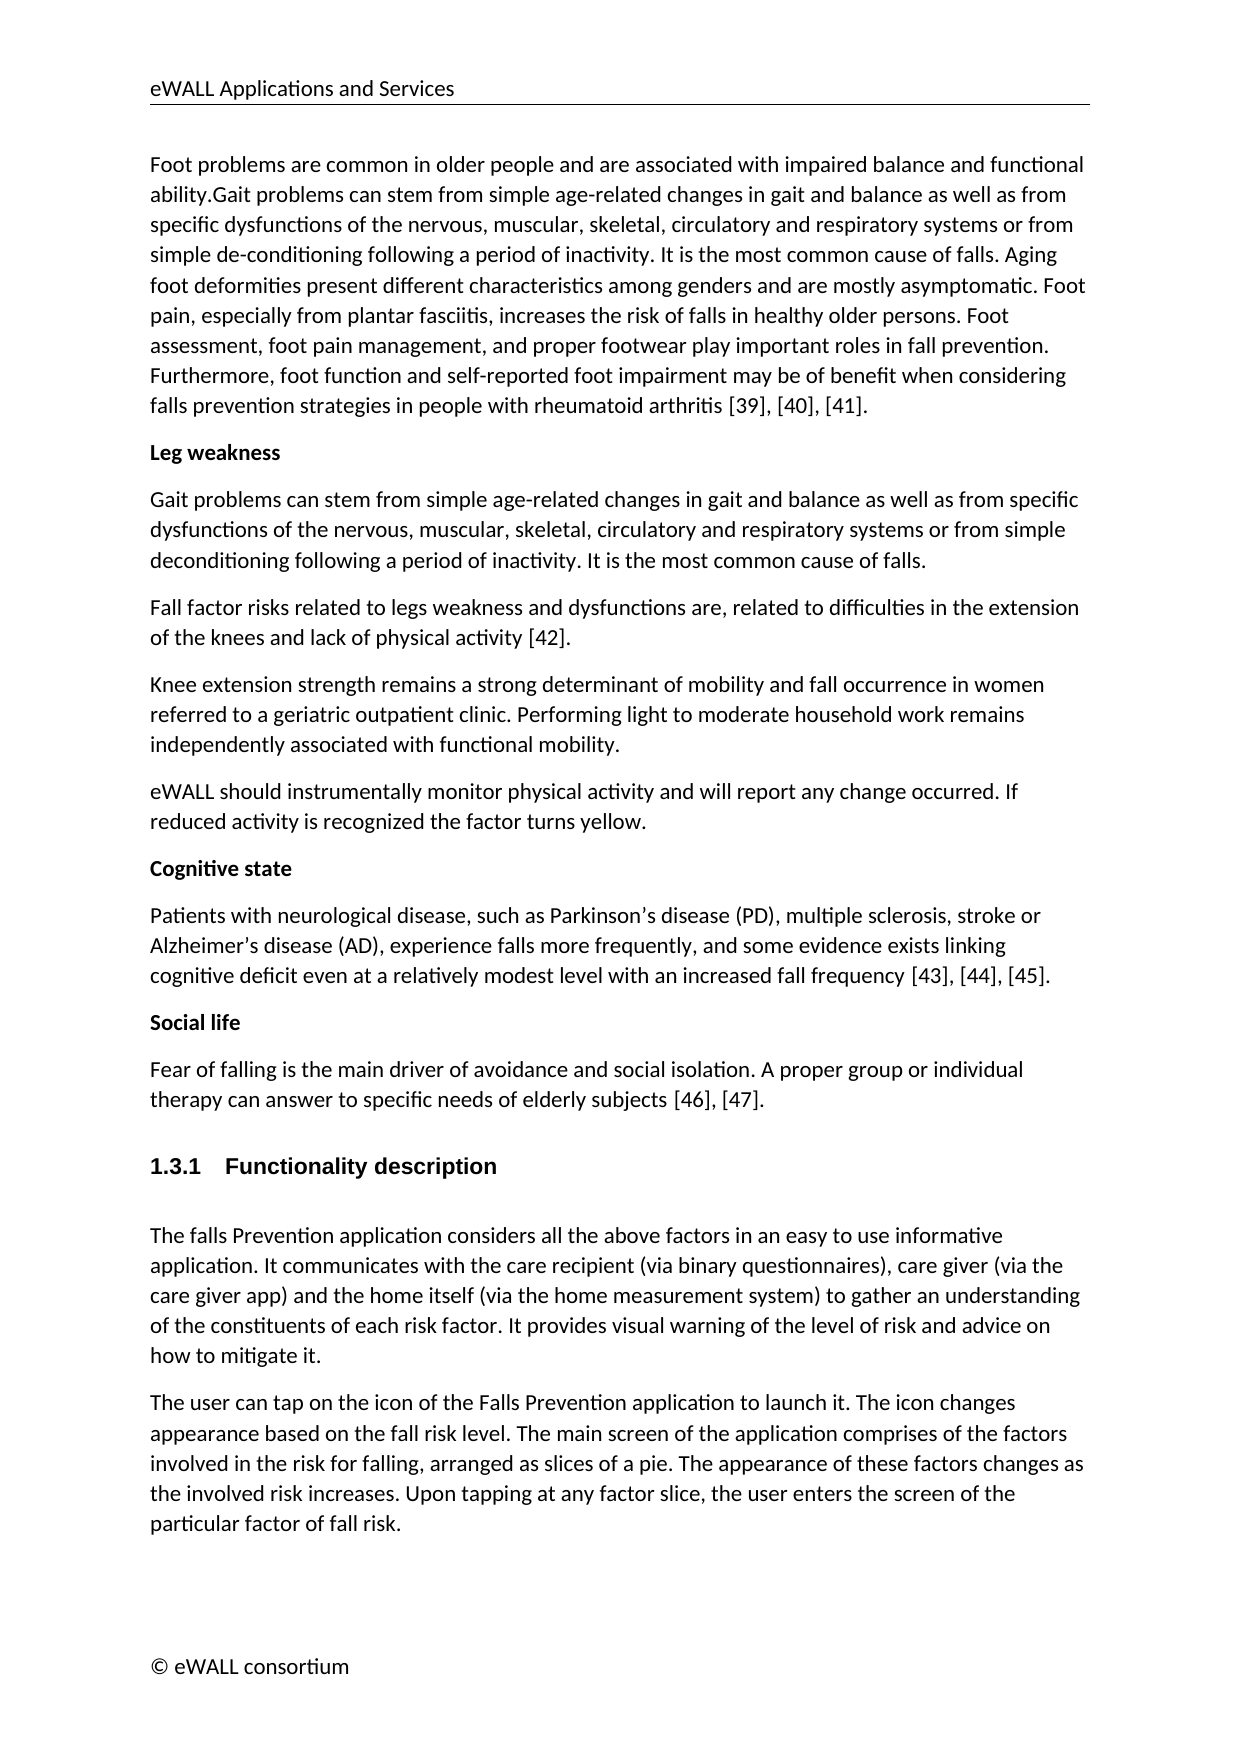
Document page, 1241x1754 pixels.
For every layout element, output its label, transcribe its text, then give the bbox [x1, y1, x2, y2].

text Gait problems can stem from simple age-related changes in gait and balance as well as from specific dysfunctions of the nervous, muscular, skeletal, circulatory and respiratory systems or from simple deconditioning following a period of inactivity. It is the most common cause of falls. [150, 485, 1090, 574]
text eWALL should instrumentally monitor physical activity and will report any change occurred. If reduced activity is recognized the factor turns yellow. [150, 777, 1090, 835]
text The user can tap on the icon of the Falls Prevention application to launch it. The icon changes appearance based on the fall risk level. The main screen of the application comprises of the factors involved in the risk for falling, arranged as slices of a pie. The appearance of these factors changes as the involved risk increases. Upon tapping at any factor slice, the user enters the screen of the particular factor of fall risk. [150, 1388, 1090, 1537]
text Social life [150, 1008, 1090, 1036]
text Fear of falling is the main driver of avoidance and social isolation. A proper group or individual therapy can answer to specific needs of elderly subjects , . [150, 1055, 1090, 1113]
text Foot problems are common in older people and are associated with impaired balance and functional ability.Gait problems can stem from simple age-related changes in gait and balance as well as from specific dysfunctions of the nervous, muscular, skeletal, circulatory and respiratory systems or from simple de-conditioning following a period of inactivity. It is the most common cause of falls. Aging foot deformities present different characteristics among genders and are mostly asymptomatic. Foot pain, especially from plantar fasciitis, increases the risk of falls in healthy older persons. Foot assessment, foot pain management, and proper footwear play important roles in fall prevention. Furthermore, foot function and self-reported foot impairment may be of benefit when considering falls prevention strategies in people with rheumatoid arthritis, , . [150, 150, 1090, 420]
text Fall factor risks related to legs weakness and dysfunctions are, related to difficulties in the extension of the knees and lack of physical activity . [150, 593, 1090, 651]
text Leg weakness [150, 438, 1090, 467]
subtitle Functionality description [150, 1153, 1090, 1179]
text Knee extension strength remains a strong determinant of mobility and fall occurrence in women referred to a geriatric outpatient clinic. Performing light to moderate household work remains independently associated with functional mobility. [150, 670, 1090, 758]
text The falls Prevention application considers all the above factors in an easy to use informative application. It communicates with the care recipient (via binary questionnaires), care giver (via the care giver app) and the home itself (via the home measurement system) to gather an understanding of the constituents of each risk factor. It provides visual warning of the level of risk and advice on how to mitigate it. [150, 1221, 1090, 1370]
text Cognitive state [150, 854, 1090, 882]
text Patients with neurological disease, such as Parkinson’s disease (PD), multiple sclerosis, stroke or Alzheimer’s disease (AD), experience falls more frequently, and some evidence exists linking cognitive deficit even at a relatively modest level with an increased fall frequency, , . [150, 901, 1090, 989]
